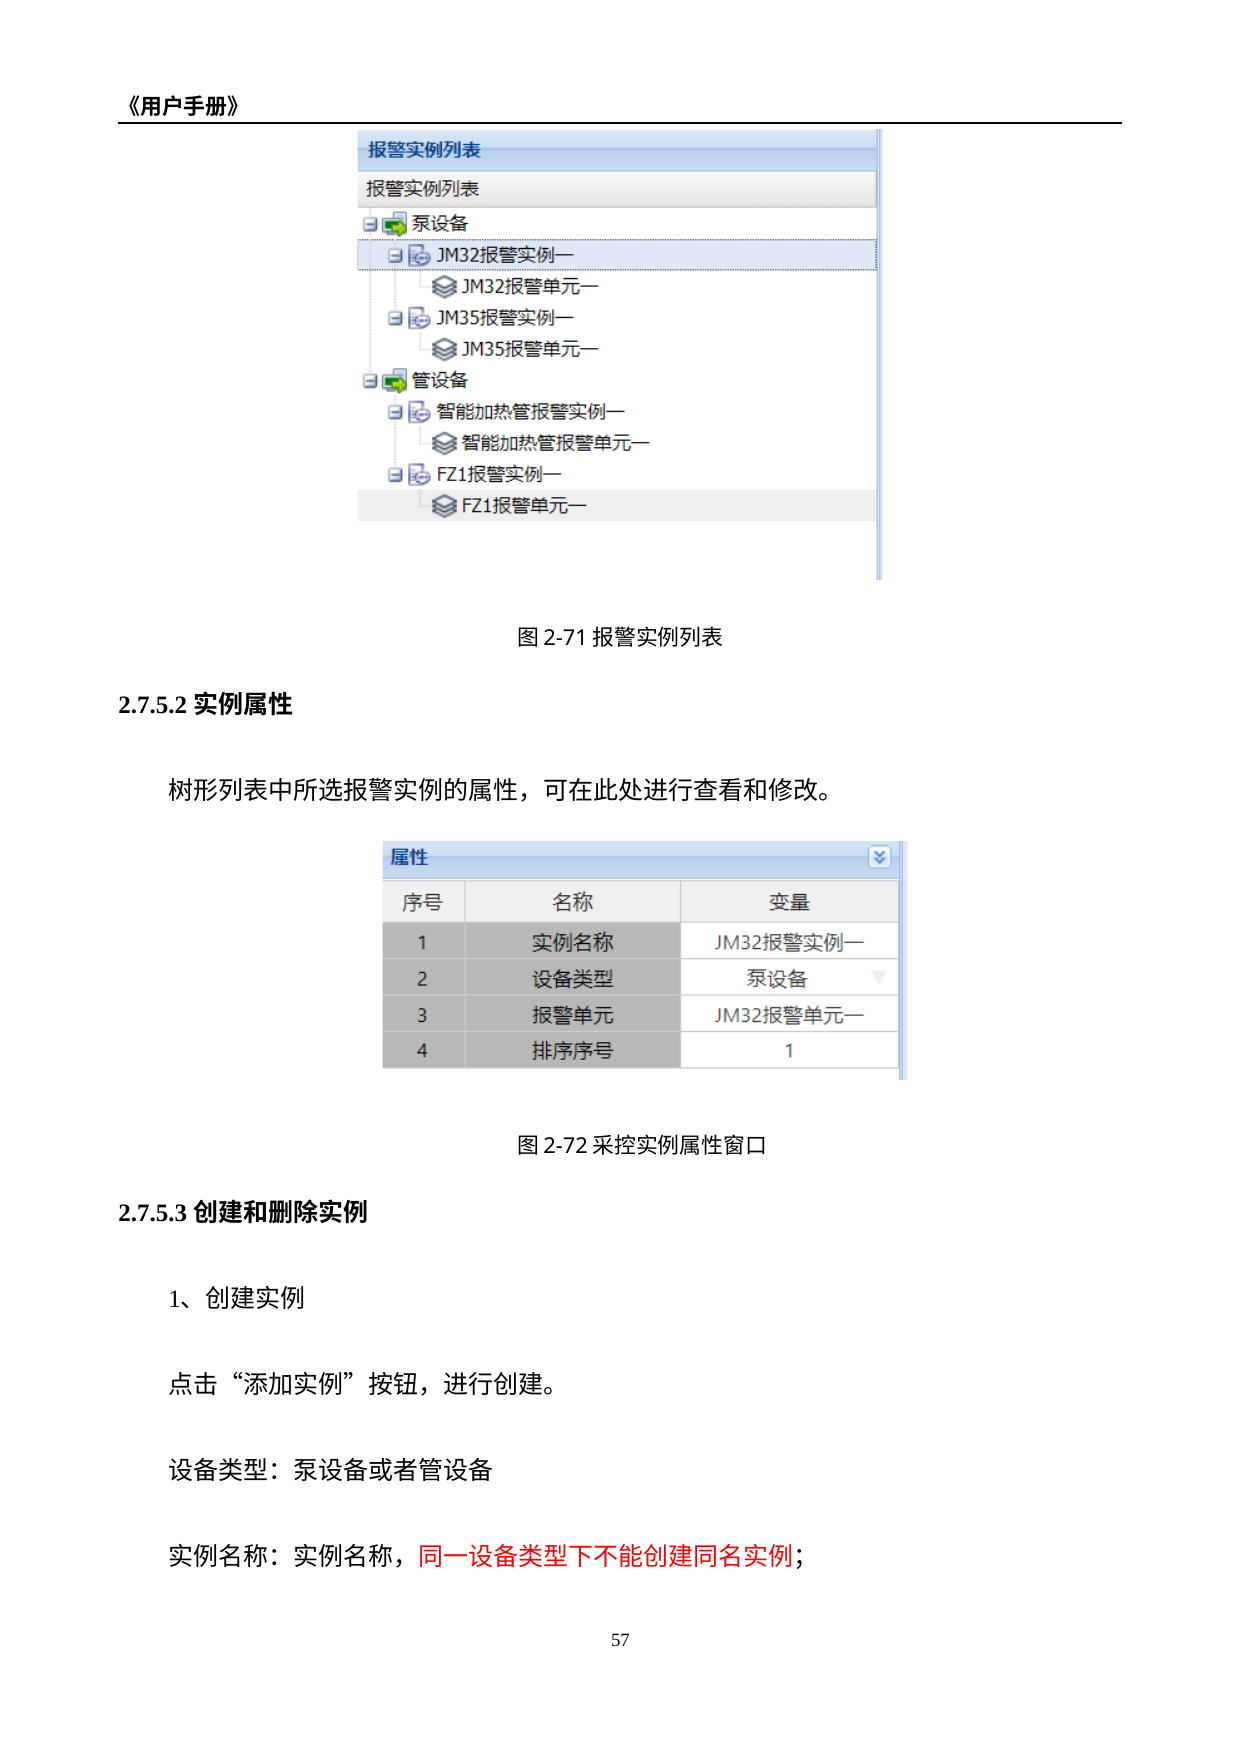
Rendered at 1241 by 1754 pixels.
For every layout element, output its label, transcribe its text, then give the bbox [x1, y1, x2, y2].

text 图2-72采控实例属性窗口 [118, 1127, 1122, 1161]
picture [357, 129, 883, 580]
picture [382, 841, 908, 1080]
subtitle 2.7.5.2 实例属性 [118, 669, 1122, 737]
text 实例名称：实例名称，同一设备类型下不能创建同名实例； [118, 1521, 1122, 1589]
text 设备类型：泵设备或者管设备 [118, 1435, 1122, 1503]
text 点击“添加实例”按钮，进行创建。 [118, 1349, 1122, 1417]
subtitle 2.7.5.3 创建和删除实例 [118, 1177, 1122, 1245]
text 树形列表中所选报警实例的属性，可在此处进行查看和修改。 [118, 755, 1122, 823]
text 1、创建实例 [118, 1263, 1122, 1331]
text 图2-71报警实例列表 [118, 619, 1122, 653]
